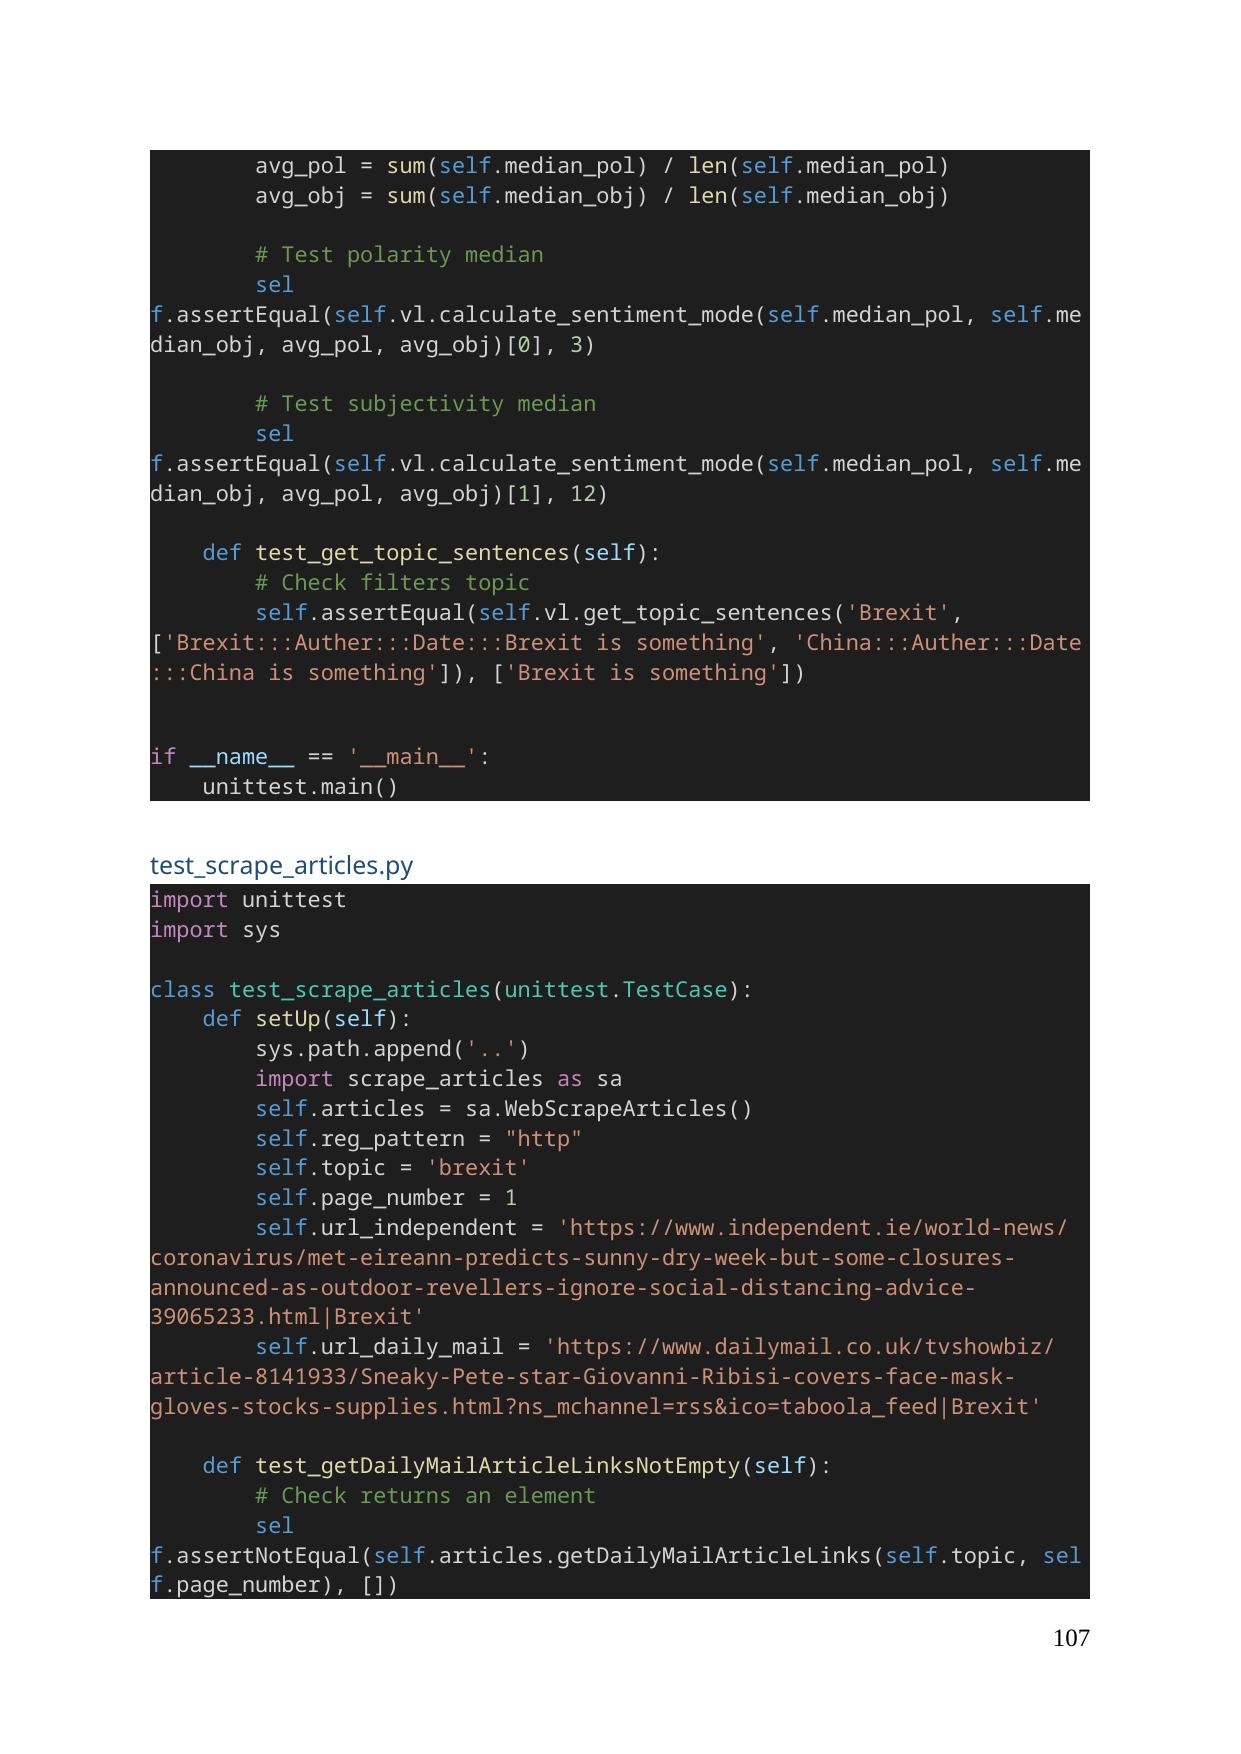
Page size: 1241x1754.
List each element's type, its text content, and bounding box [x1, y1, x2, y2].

text # Test polarity median [150, 239, 1090, 269]
text unittest.main() [150, 771, 1090, 801]
text self.url_daily_mail = 'https://www.dailymail.co.uk/tvshowbiz/article-8141933/Sneaky-Pete-star-Giovanni-Ribisi-covers-face-mask-gloves-stocks-supplies.html?ns_mchannel=rss&ico=taboola_feed|Brexit' [150, 1331, 1090, 1421]
text self.articles = sa.WebScrapeArticles() [150, 1093, 1090, 1123]
text self.assertEqual(self.vl.get_topic_sentences('Brexit', ['Brexit:::Auther:::Date:::Brexit is something', 'China:::Auther:::Date:::China is something']), ['Brexit is something']) [150, 597, 1090, 686]
text self.url_independent = 'https://www.independent.ie/world-news/coronavirus/met-eireann-predicts-sunny-dry-week-but-some-closures-announced-as-outdoor-revellers-ignore-social-distancing-advice-39065233.html|Brexit' [150, 1212, 1090, 1331]
text import scrape_articles as sa [150, 1063, 1090, 1093]
text # Check filters topic [150, 567, 1090, 597]
text self.assertNotEqual(self.articles.getDailyMailArticleLinks(self.topic, self.page_number), []) [150, 1510, 1090, 1599]
text # Test subjectivity median [150, 388, 1090, 418]
text self.page_number = 1 [150, 1182, 1090, 1212]
subtitle test_scrape_articles.py [150, 847, 1090, 882]
text import sys [150, 914, 1090, 944]
text def test_getDailyMailArticleLinksNotEmpty(self): [150, 1450, 1090, 1480]
text self.topic = 'brexit' [150, 1152, 1090, 1182]
text sys.path.append('..') [150, 1033, 1090, 1063]
text def setUp(self): [150, 1003, 1090, 1033]
text def test_get_topic_sentences(self): [150, 537, 1090, 567]
text avg_obj = sum(self.median_obj) / len(self.median_obj) [150, 180, 1090, 209]
text self.reg_pattern = "http" [150, 1123, 1090, 1152]
text avg_pol = sum(self.median_pol) / len(self.median_pol) [150, 150, 1090, 180]
text if __name__ == '__main__': [150, 741, 1090, 771]
text self.assertEqual(self.vl.calculate_sentiment_mode(self.median_pol, self.median_obj, avg_pol, avg_obj)[0], 3) [150, 269, 1090, 358]
text class test_scrape_articles(unittest.TestCase): [150, 974, 1090, 1003]
text import unittest [150, 884, 1090, 914]
text self.assertEqual(self.vl.calculate_sentiment_mode(self.median_pol, self.median_obj, avg_pol, avg_obj)[1], 12) [150, 418, 1090, 507]
text # Check returns an element [150, 1480, 1090, 1510]
